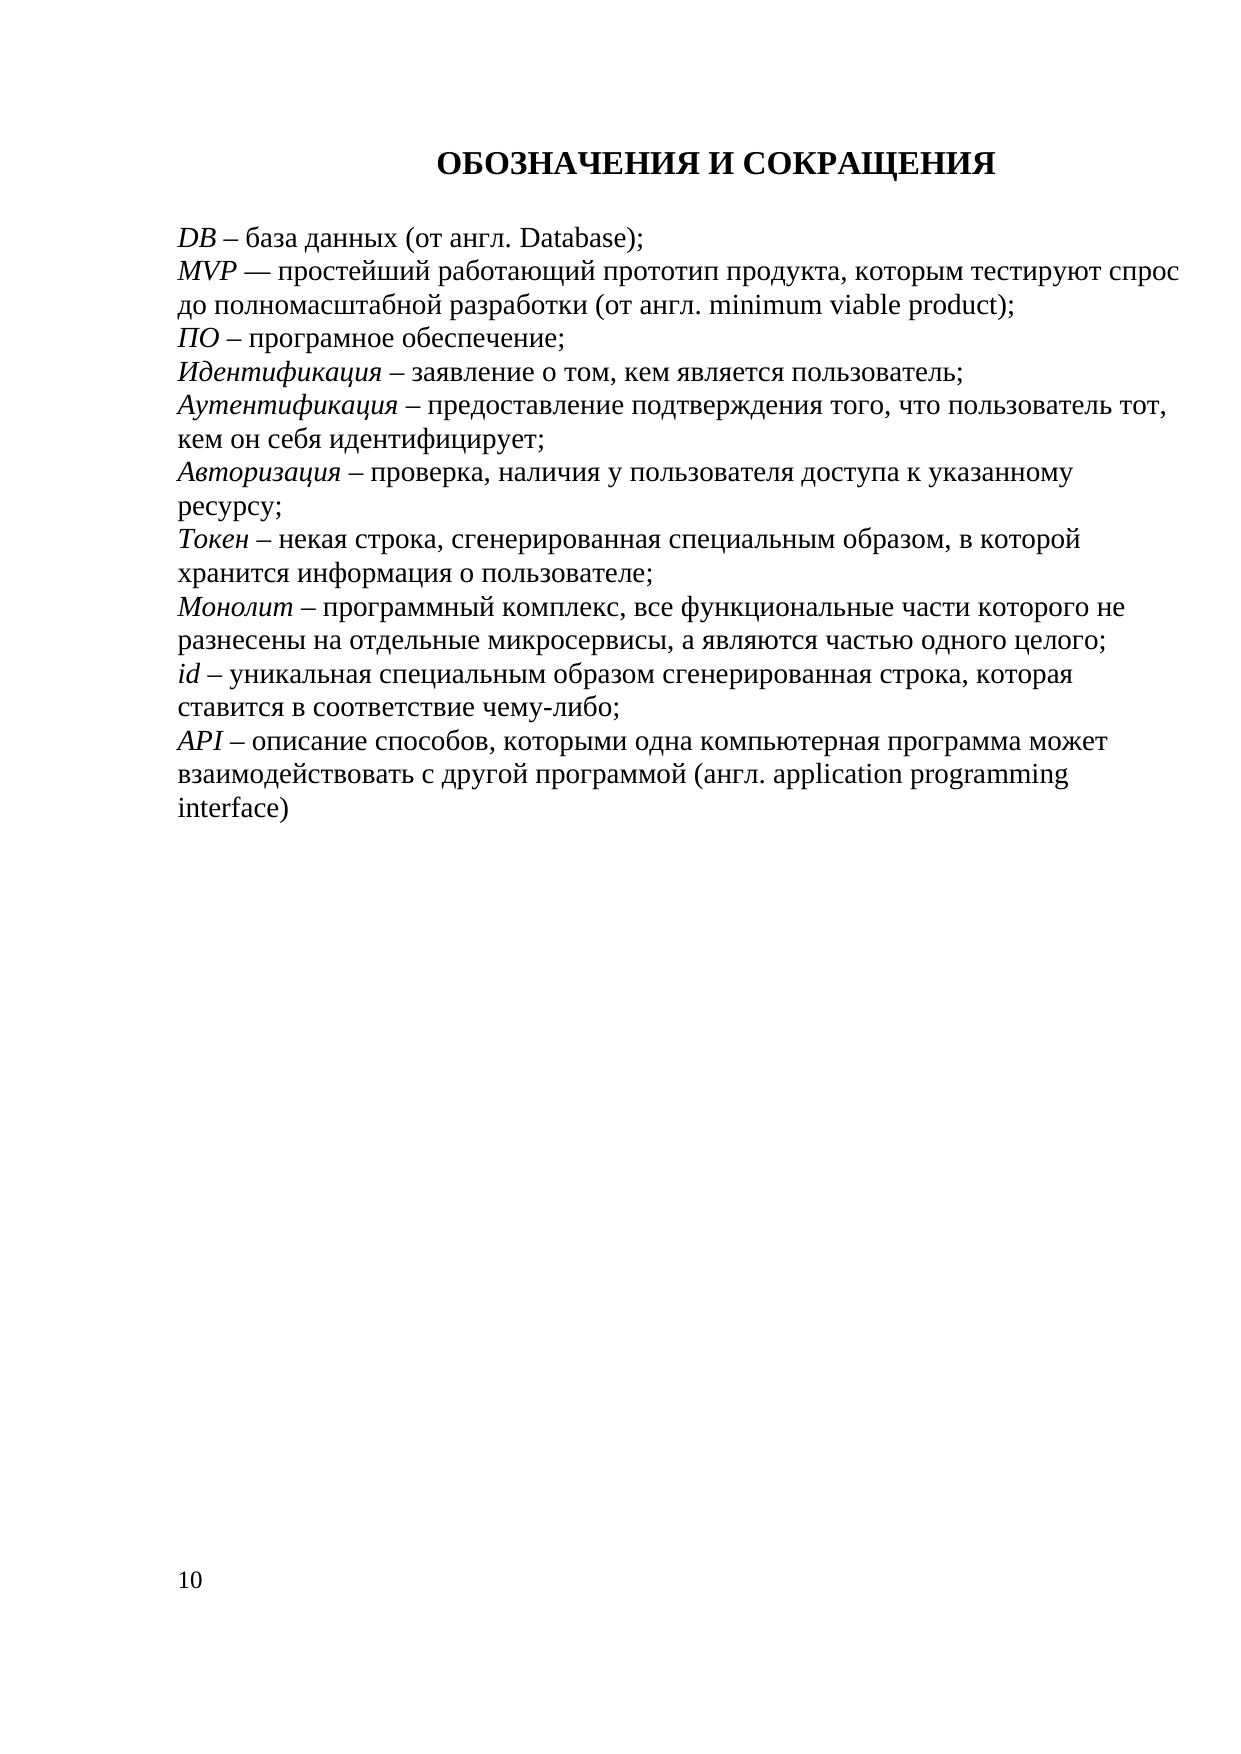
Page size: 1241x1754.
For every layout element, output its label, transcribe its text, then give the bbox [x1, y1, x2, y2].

subtitle ОБОЗНАЧЕНИЯ И СОКРАЩЕНИЯ [251, 143, 1181, 181]
text MVP — простейший работающий прототип продукта, которым тестируют спрос до полномасштабной разработки (от англ. minimum viable product); [177, 253, 1181, 320]
text DB – база данных (от англ. Database); [177, 220, 1181, 253]
text Токен – некая строка, сгенерированная специальным образом, в которой хранится информация о пользователе; [177, 522, 1181, 589]
text Идентификация – заявление о том, кем является пользователь; [177, 354, 1181, 387]
text Аутентификация – предоставление подтверждения того, что пользователь тот, кем он себя идентифицирует; [177, 387, 1181, 454]
text ПО – програмное обеспечение; [177, 320, 1181, 354]
text Авторизация – проверка, наличия у пользователя доступа к указанному ресурсу; [177, 454, 1181, 522]
text Монолит – программный комплекс, все функциональные части которого не разнесены на отдельные микросервисы, а являются частью одного целого; [177, 589, 1181, 656]
text API – описание способов, которыми одна компьютерная программа может взаимодействовать с другой программой (англ. application programming interface) [177, 723, 1181, 823]
text id – уникальная специальным образом сгенерированная строка, которая ставится в соответствие чему-либо; [177, 656, 1181, 723]
